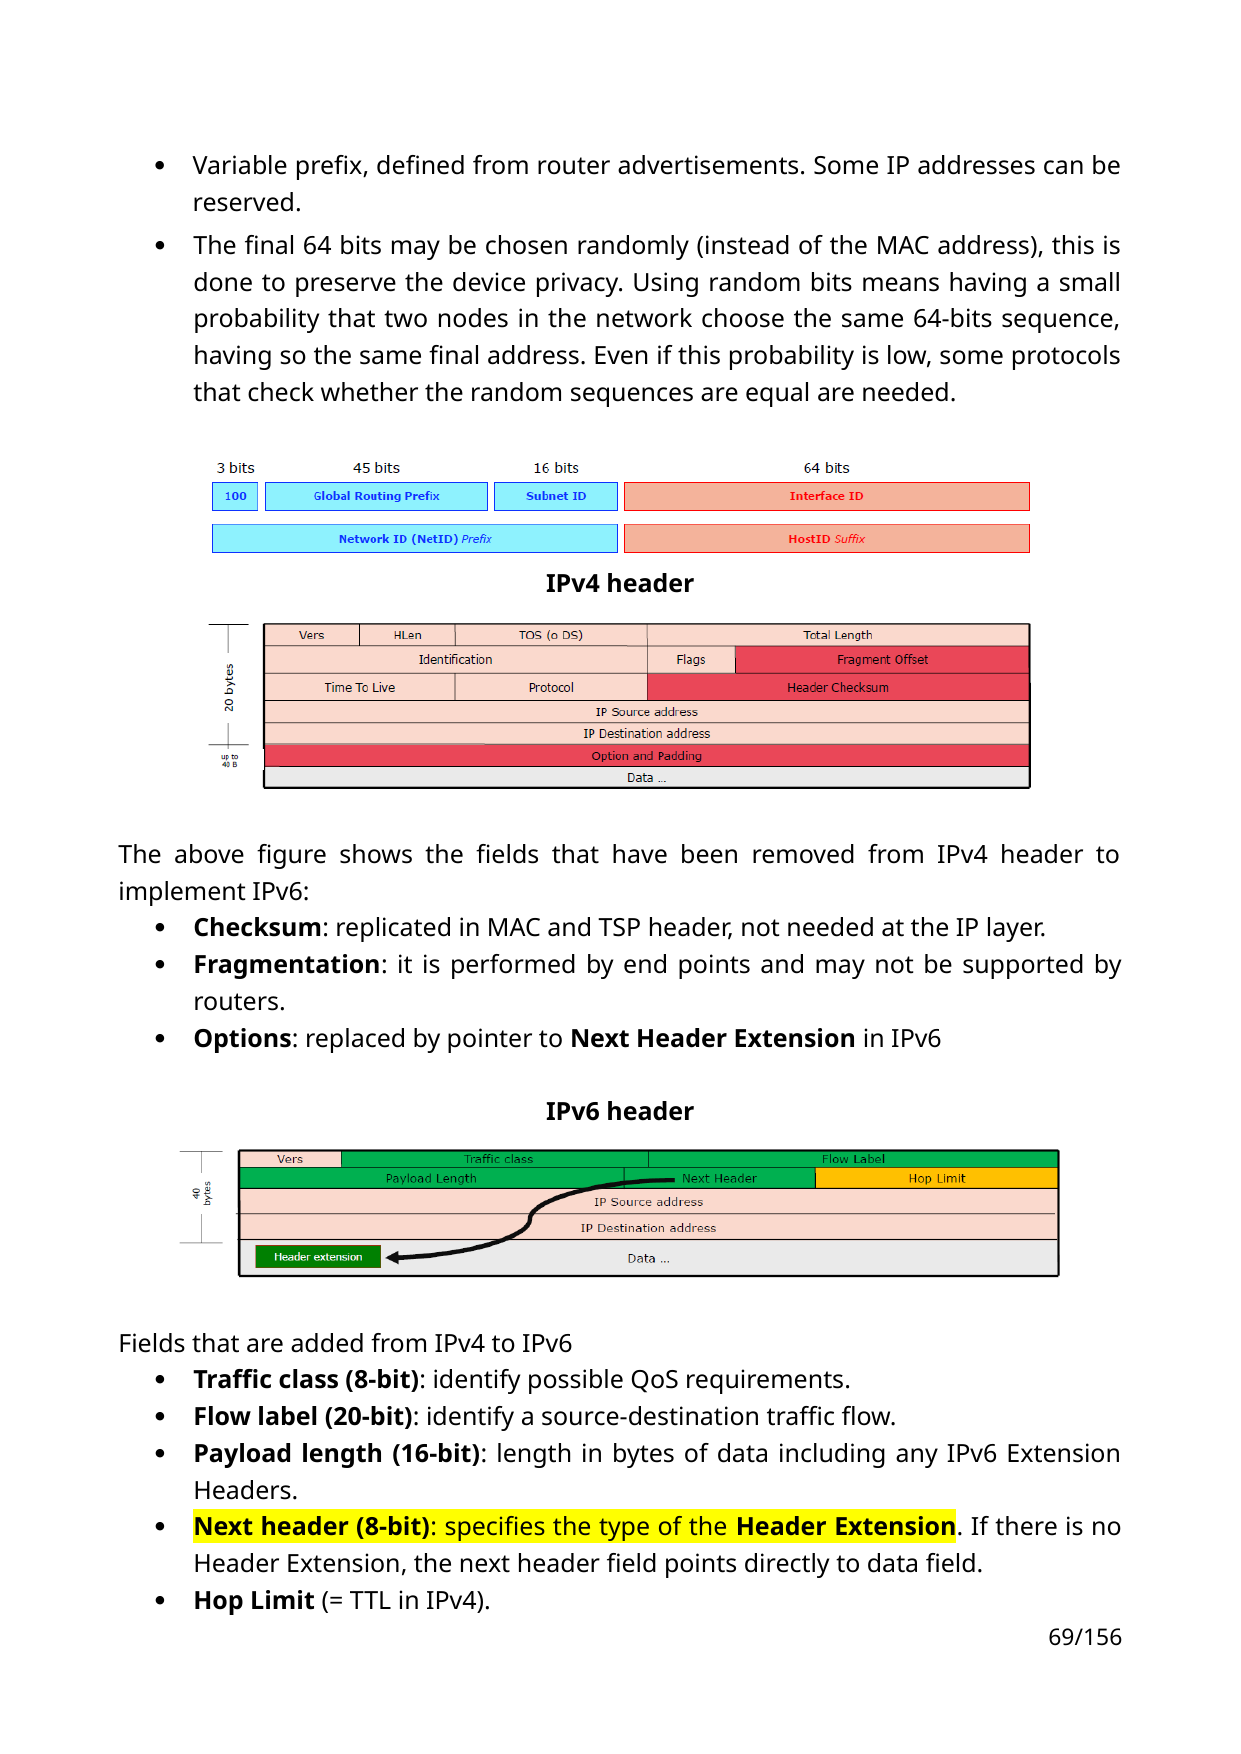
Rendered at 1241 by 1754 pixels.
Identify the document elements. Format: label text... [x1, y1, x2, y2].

picture [171, 1136, 1070, 1287]
picture [200, 609, 1040, 798]
text Fields that are added from IPv4 to IPv6 [118, 1325, 1122, 1359]
text IPv6 header [118, 1094, 1122, 1128]
list Options: replaced by pointer to Next Header Extension in IPv6 [156, 1020, 1122, 1054]
list Traffic class (8-bit): identify possible QoS requirements. [156, 1362, 1122, 1396]
list Hop Limit (= TTL in IPv4). [156, 1583, 1122, 1617]
list Fragmentation: it is performed by end points and may not be supported by routers. [156, 947, 1122, 1017]
list The final 64 bits may be chosen randomly (instead of the MAC address), this is done to preserve the device privacy. Using random bits means having a small probability that two nodes in the network choose the same 64-bits sequence, having so the same final address. Even if this probability is low, some protocols that check whether the random sequences are equal are needed. [156, 227, 1122, 408]
text IPv4 header [118, 566, 1122, 600]
list Payload length (16-bit): length in bytes of data including any IPv6 Extension Headers. [156, 1436, 1122, 1506]
picture [199, 448, 1041, 564]
list Next header (8-bit): specifies the type of the Header Extension. If there is no Header Extension, the next header field points directly to data field. [156, 1509, 1122, 1580]
list Checksum: replicated in MAC and TSP header, not needed at the IP layer. [156, 910, 1122, 944]
list Flow label (20-bit): identify a source-destination traffic flow. [156, 1399, 1122, 1433]
list Variable prefix, defined from router advertisements. Some IP addresses can be reserved. [155, 148, 1122, 218]
text The above figure shows the fields that have been removed from IPv4 header to implement IPv6: [118, 836, 1122, 907]
